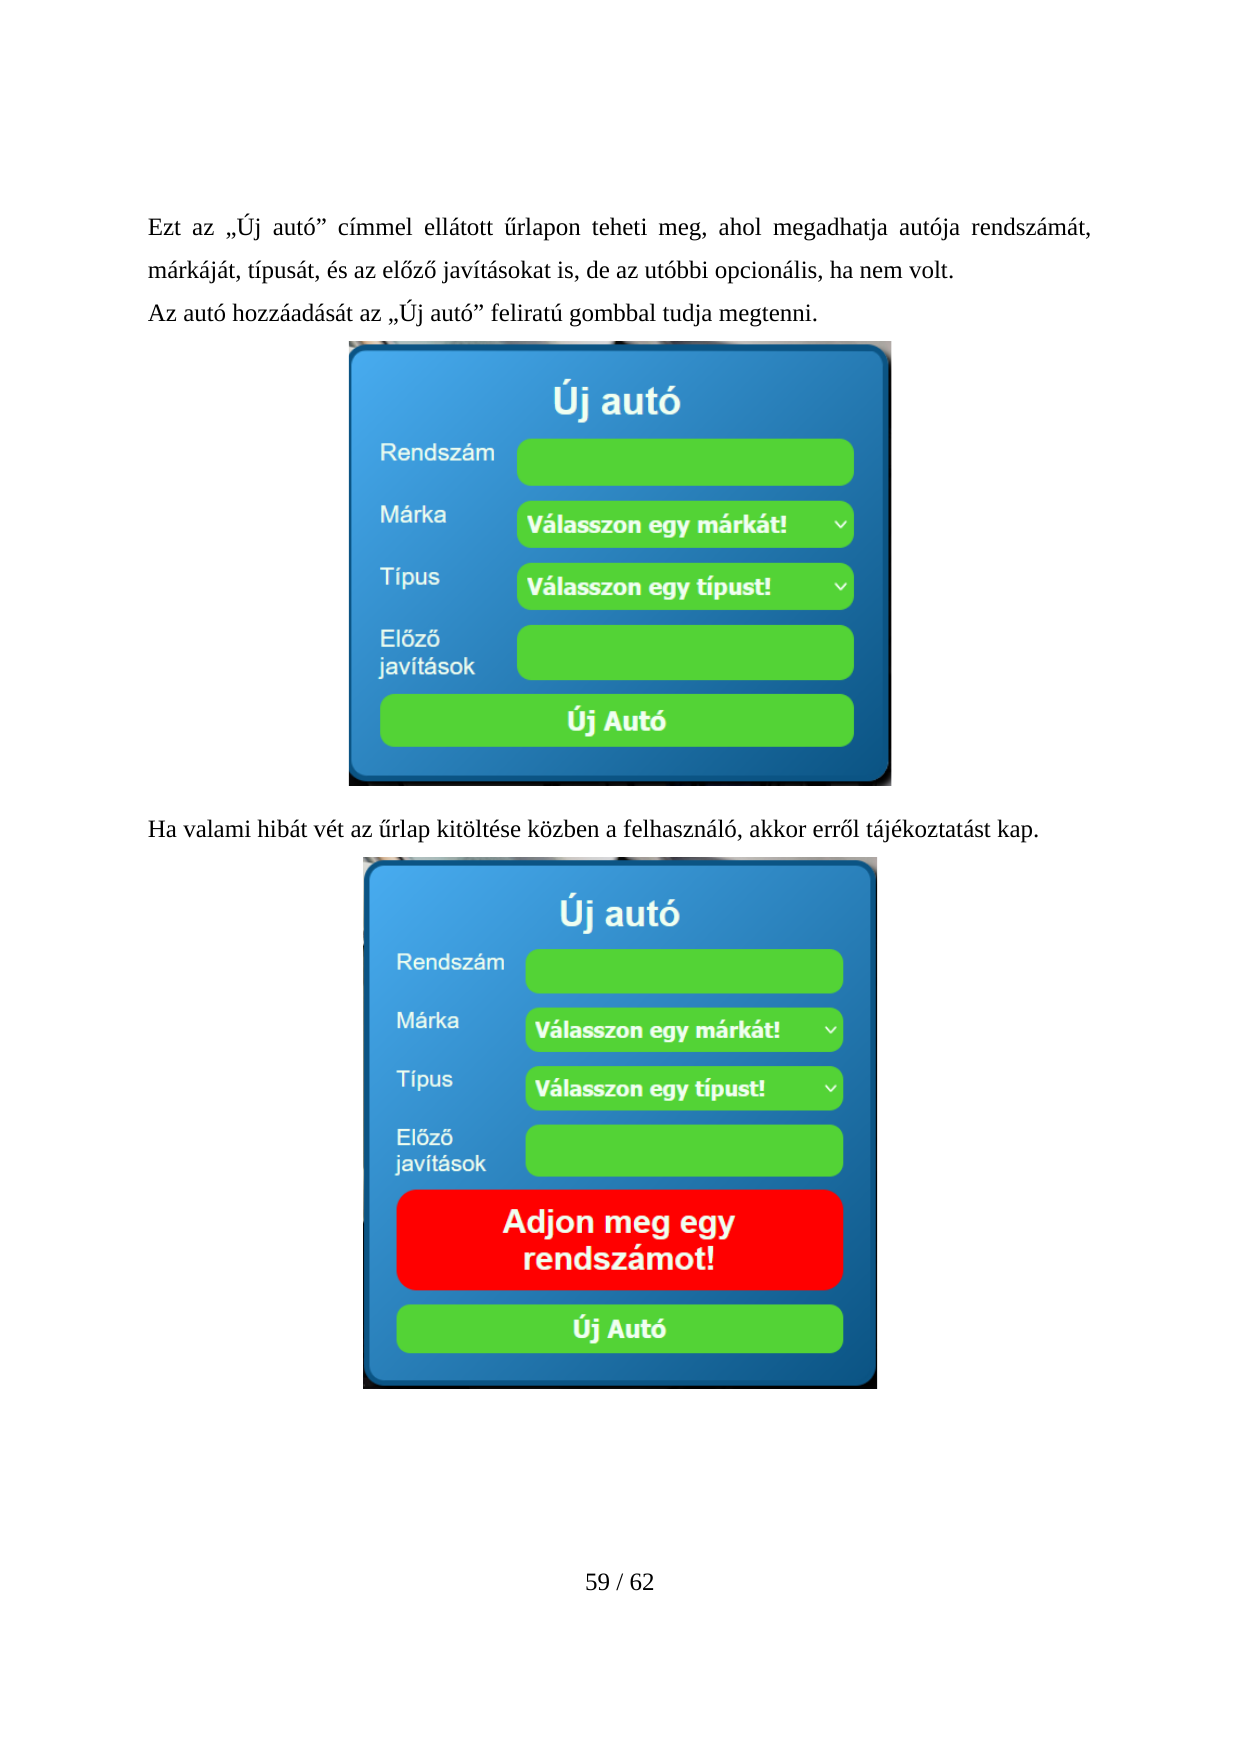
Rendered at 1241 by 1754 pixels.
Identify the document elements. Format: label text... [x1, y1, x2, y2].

text Ezt az „Új autó” címmel ellátott űrlapon teheti meg, ahol megadhatja autója rendszámát, márkáját, típusát, és az előző javításokat is, de az utóbbi opcionális, ha nem volt. [148, 212, 1092, 283]
text Az autó hozzáadását az „Új autó” feliratú gombbal tudja megtenni. [148, 298, 1092, 327]
picture [348, 341, 892, 786]
picture [363, 857, 878, 1389]
